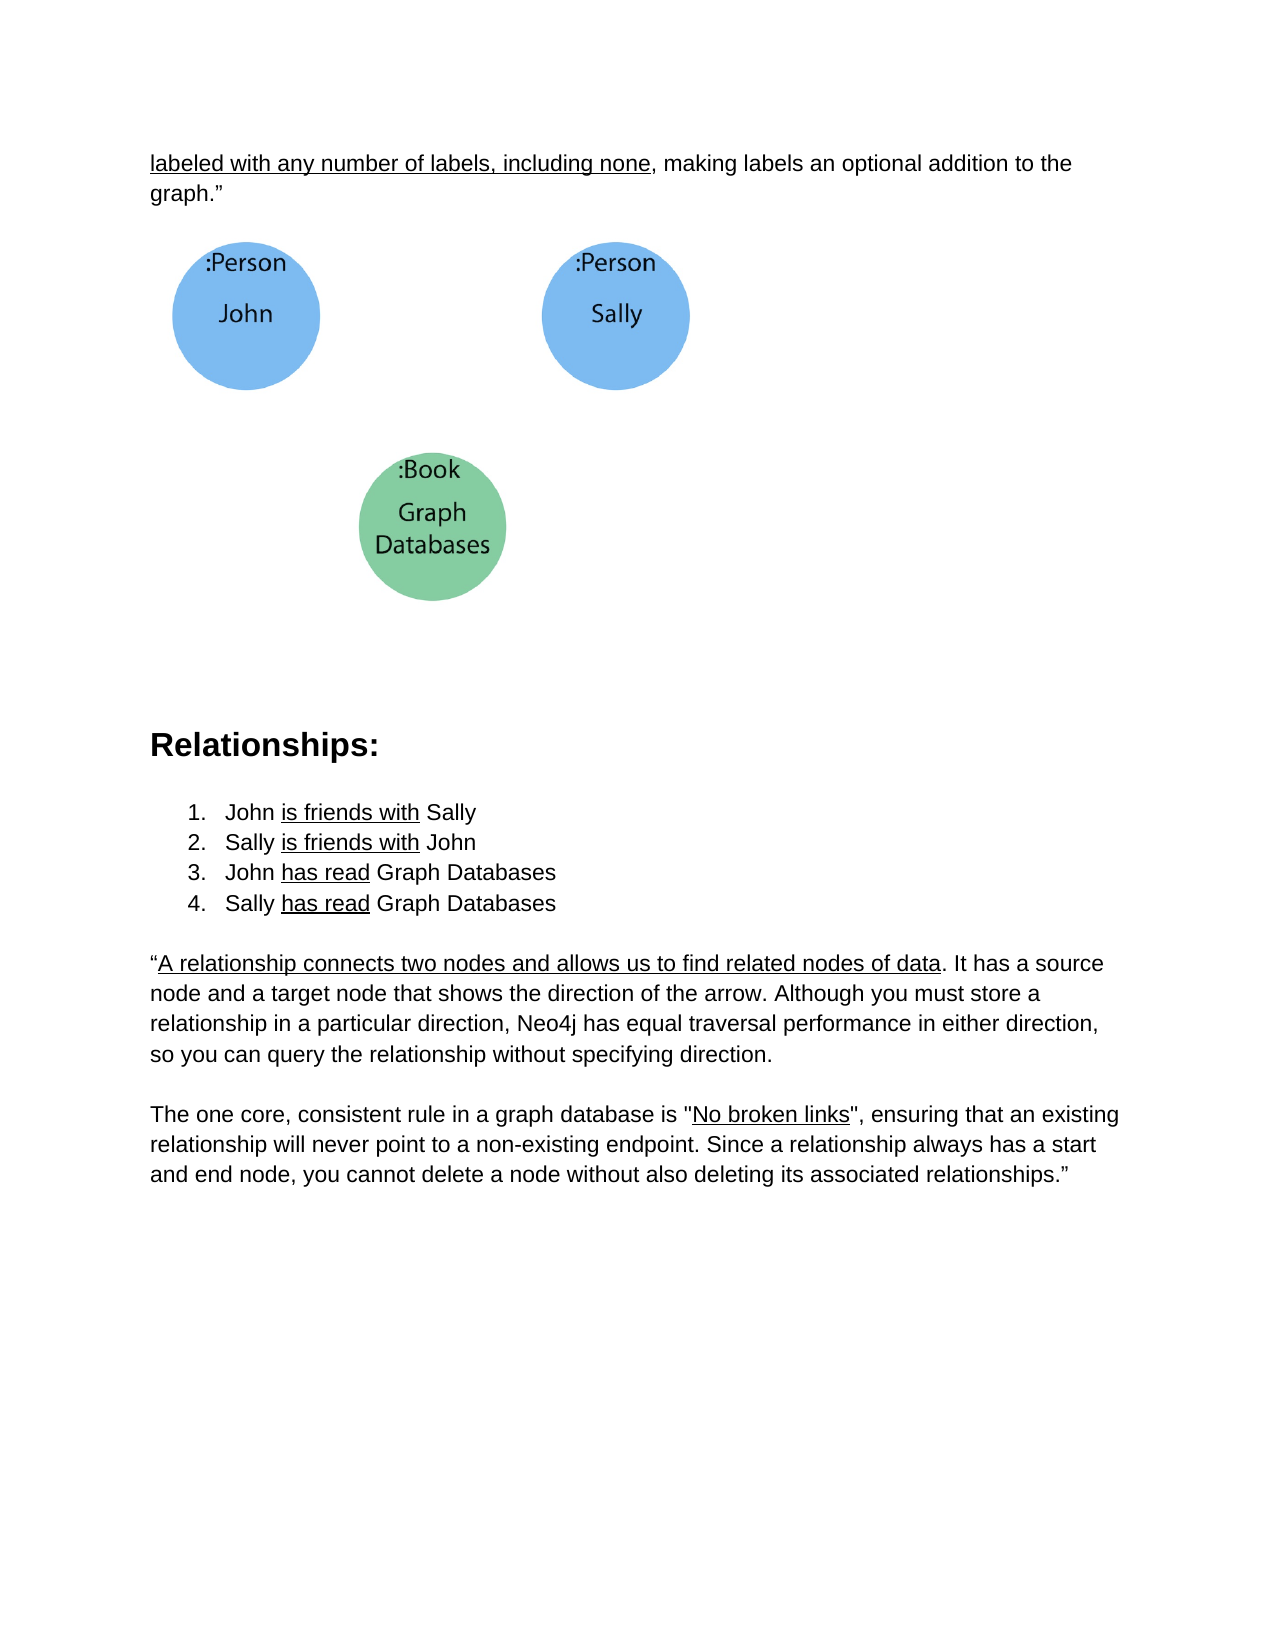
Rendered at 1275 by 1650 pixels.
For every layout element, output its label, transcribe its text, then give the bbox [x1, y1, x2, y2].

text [150, 150, 1125, 207]
text The one core, consistent rule in a graph database is "No broken links", ensuring that an existing relationship will never point to a non-existing endpoint. Since a relationship always has a start and end node, you cannot delete a node without also deleting its associated relationships.” [150, 1101, 1125, 1188]
list Sally is friends with John [187, 829, 1125, 856]
text “A relationship connects two nodes and allows us to find related nodes of data. It has a source node and a target node that shows the direction of the arrow. Although you must store a relationship in a particular direction, Neo4j has equal traversal performance in either direction, so you can query the relationship without specifying direction. [150, 950, 1125, 1067]
list John has read Graph Databases [187, 859, 1125, 886]
list John is friends with Sally [187, 799, 1125, 825]
list Sally has read Graph Databases [187, 889, 1125, 916]
picture [150, 210, 764, 631]
text Relationships: [150, 724, 1125, 763]
